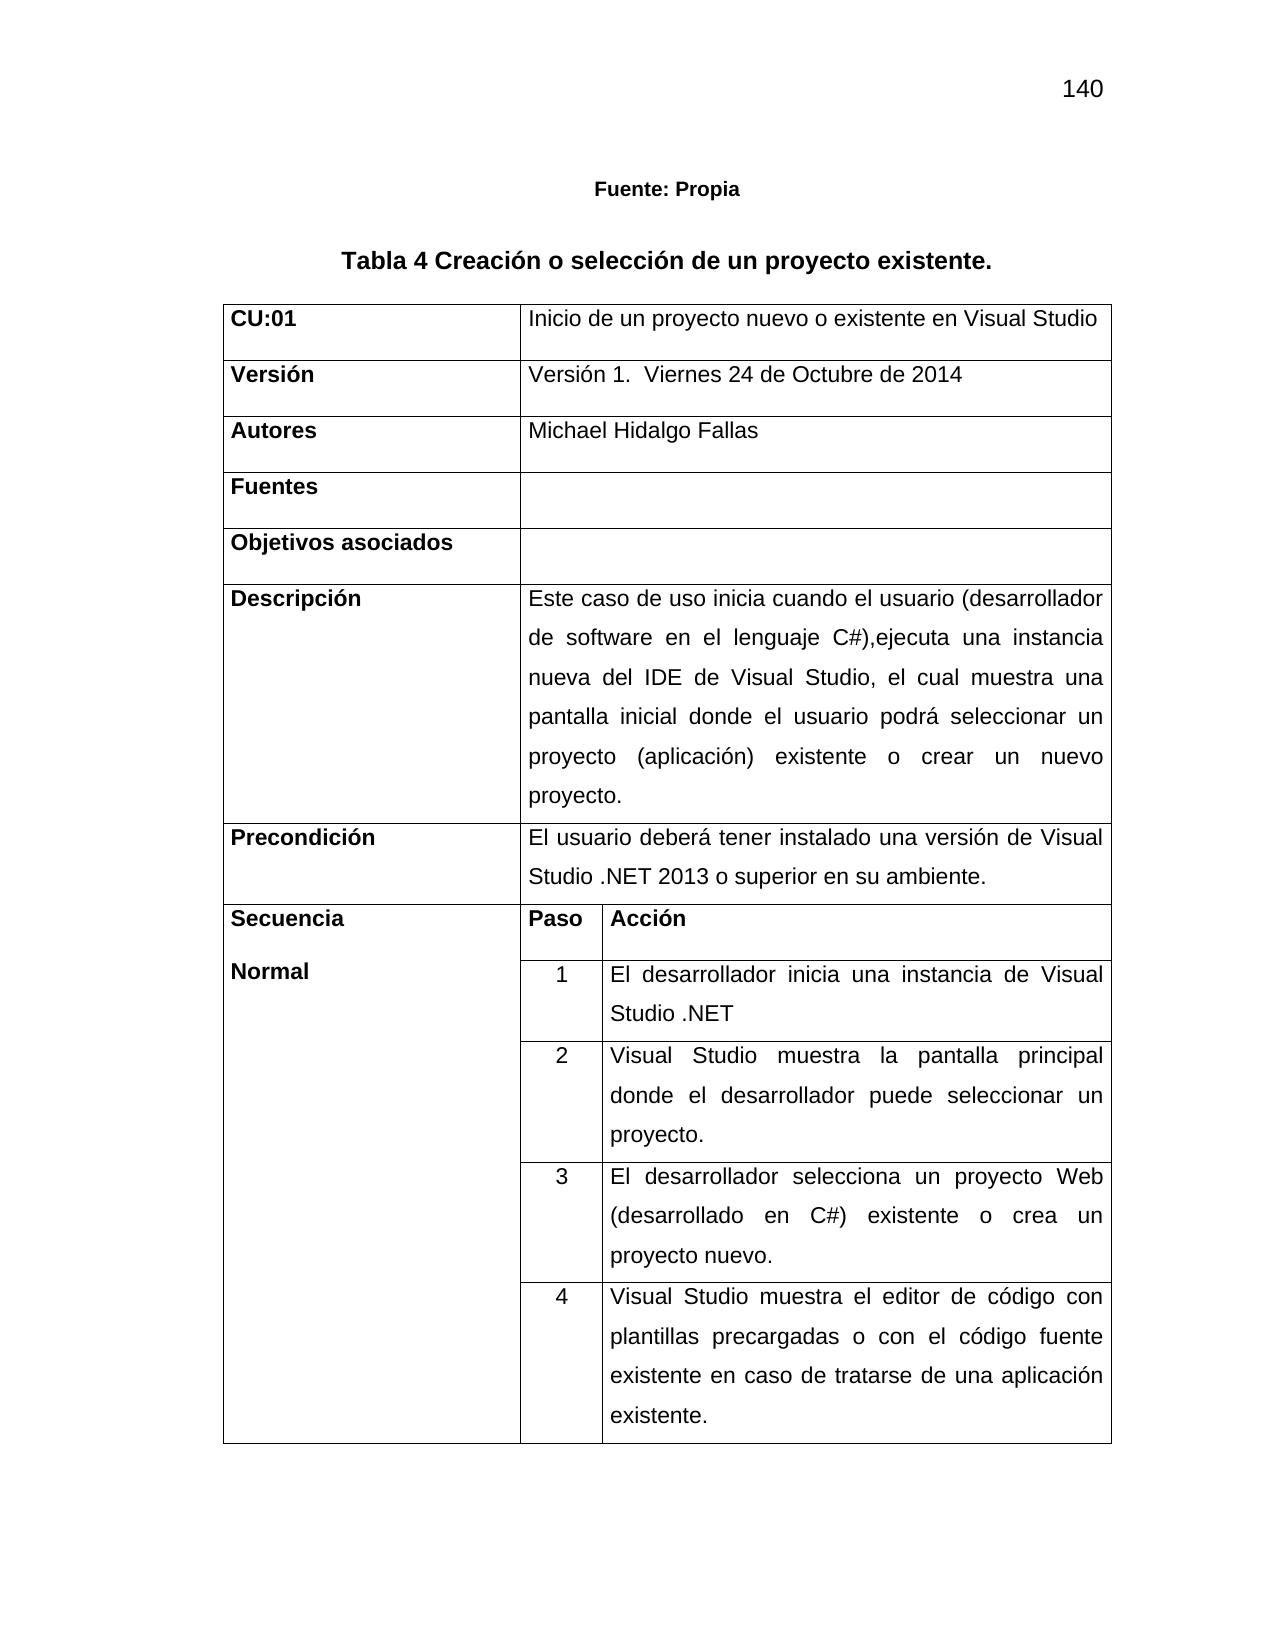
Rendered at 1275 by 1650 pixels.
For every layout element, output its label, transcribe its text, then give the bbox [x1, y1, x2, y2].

table_header CU:01 [224, 305, 520, 359]
table_cell 2 [521, 1042, 602, 1162]
table_cell Descripción [224, 585, 520, 823]
table_cell 1 [521, 961, 602, 1041]
table_cell El desarrollador selecciona un proyecto Web (desarrollado en C#) existente o crea un proyecto nuevo. [603, 1163, 1111, 1282]
subtitle Tabla 4 Creación o selección de un proyecto existente. [230, 246, 1104, 275]
table_cell Precondición [224, 824, 520, 904]
table_cell Fuentes [224, 473, 520, 528]
table_cell [521, 473, 1111, 528]
table_cell 3 [521, 1163, 602, 1282]
table_cell Versión 1. Viernes 24 de Octubre de 2014 [521, 361, 1111, 416]
table_cell 4 [521, 1283, 602, 1442]
table_cell Michael Hidalgo Fallas [521, 417, 1111, 472]
table_cell Versión [224, 361, 520, 416]
table_cell Objetivos asociados [224, 529, 520, 584]
table_cell Visual Studio muestra la pantalla principal donde el desarrollador puede seleccionar un proyecto. [603, 1042, 1111, 1162]
table_header Inicio de un proyecto nuevo o existente en Visual Studio [521, 305, 1111, 359]
table_cell El desarrollador inicia una instancia de Visual Studio .NET [603, 961, 1111, 1041]
table_cell Este caso de uso inicia cuando el usuario (desarrollador de software en el lenguaje C#),ejecuta una instancia nueva del IDE de Visual Studio, el cual muestra una pantalla inicial donde el usuario podrá seleccionar un proyecto (aplicación) existente o crear un nuevo proyecto. [521, 585, 1111, 823]
table_cell Secuencia Normal [224, 905, 520, 1442]
table_cell Acción [603, 905, 1111, 960]
subtitle Fuente: Propia [230, 177, 1104, 201]
table_cell [521, 529, 1111, 584]
table_cell El usuario deberá tener instalado una versión de Visual Studio .NET 2013 o superior en su ambiente. [521, 824, 1111, 904]
table_cell Visual Studio muestra el editor de código con plantillas precargadas o con el código fuente existente en caso de tratarse de una aplicación existente. [603, 1283, 1111, 1442]
table_cell Autores [224, 417, 520, 472]
table_cell Paso [521, 905, 602, 960]
